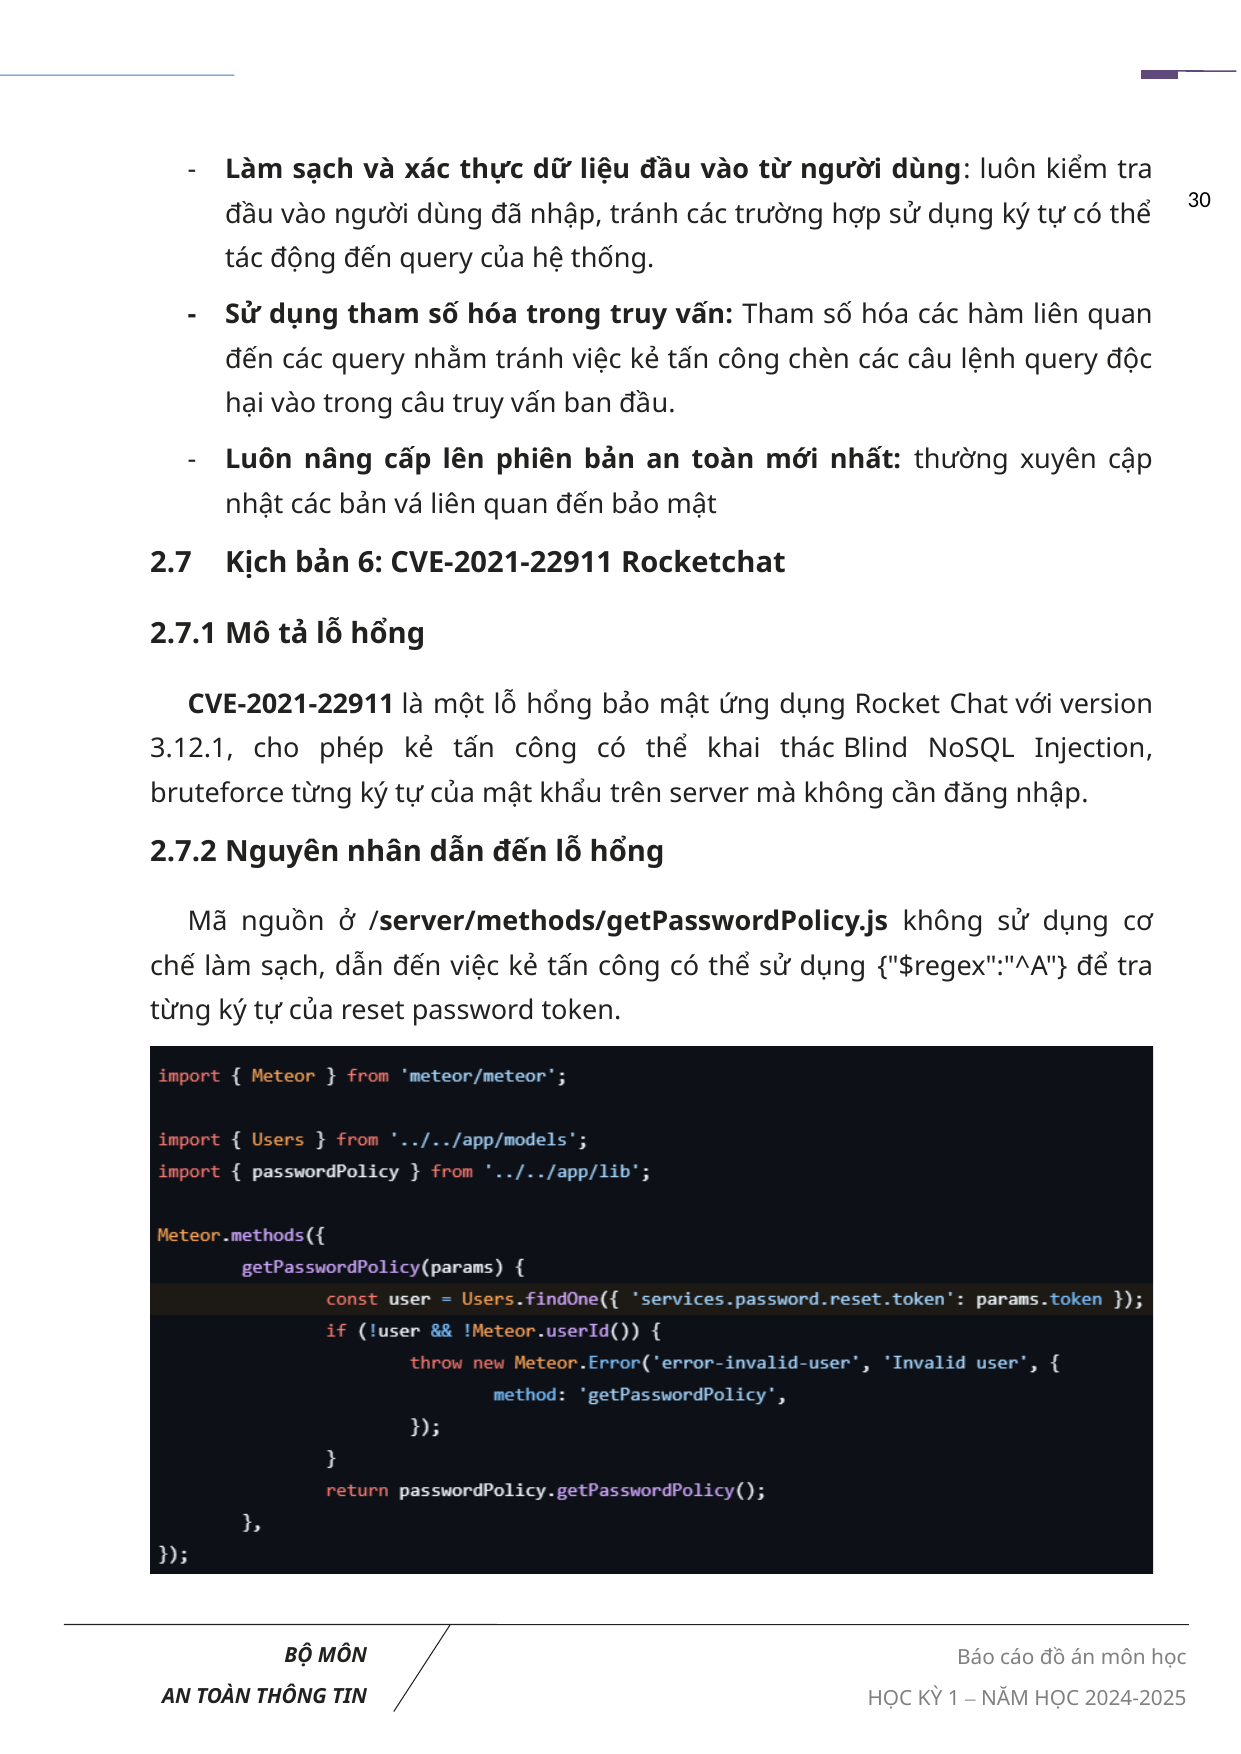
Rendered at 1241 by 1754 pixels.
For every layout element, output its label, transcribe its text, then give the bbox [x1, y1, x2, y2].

list Làm sạch và xác thực dữ liệu đầu vào từ người dùng: luôn kiểm tra đầu vào người dùng đã nhập, tránh các trường hợp sử dụng ký tự có thể tác động đến query của hệ thống. [187, 150, 1153, 275]
text Mã nguồn ở /server/methods/getPasswordPolicy.js không sử dụng cơ chế làm sạch, dẫn đến việc kẻ tấn công có thể sử dụng {"$regex":"^A"} để tra từng ký tự của reset password token. [150, 902, 1153, 1027]
text CVE-2021-22911 là một lỗ hổng bảo mật ứng dụng Rocket Chat với version 3.12.1, cho phép kẻ tấn công có thể khai thác Blind NoSQL Injection, bruteforce từng ký tự của mật khẩu trên server mà không cần đăng nhập. [150, 685, 1153, 810]
list Kịch bản 6: CVE-2021-22911 Rocketchat [150, 541, 1153, 581]
list Mô tả lỗ hổng [150, 613, 1153, 652]
list Luôn nâng cấp lên phiên bản an toàn mới nhất: thường xuyên cập nhật các bản vá liên quan đến bảo mật [187, 440, 1153, 521]
list Nguyên nhân dẫn đến lỗ hổng [150, 830, 1153, 869]
picture [150, 1046, 1154, 1574]
list Sử dụng tham số hóa trong truy vấn: Tham số hóa các hàm liên quan đến các query nhằm tránh việc kẻ tấn công chèn các câu lệnh query độc hại vào trong câu truy vấn ban đầu. [187, 295, 1153, 420]
